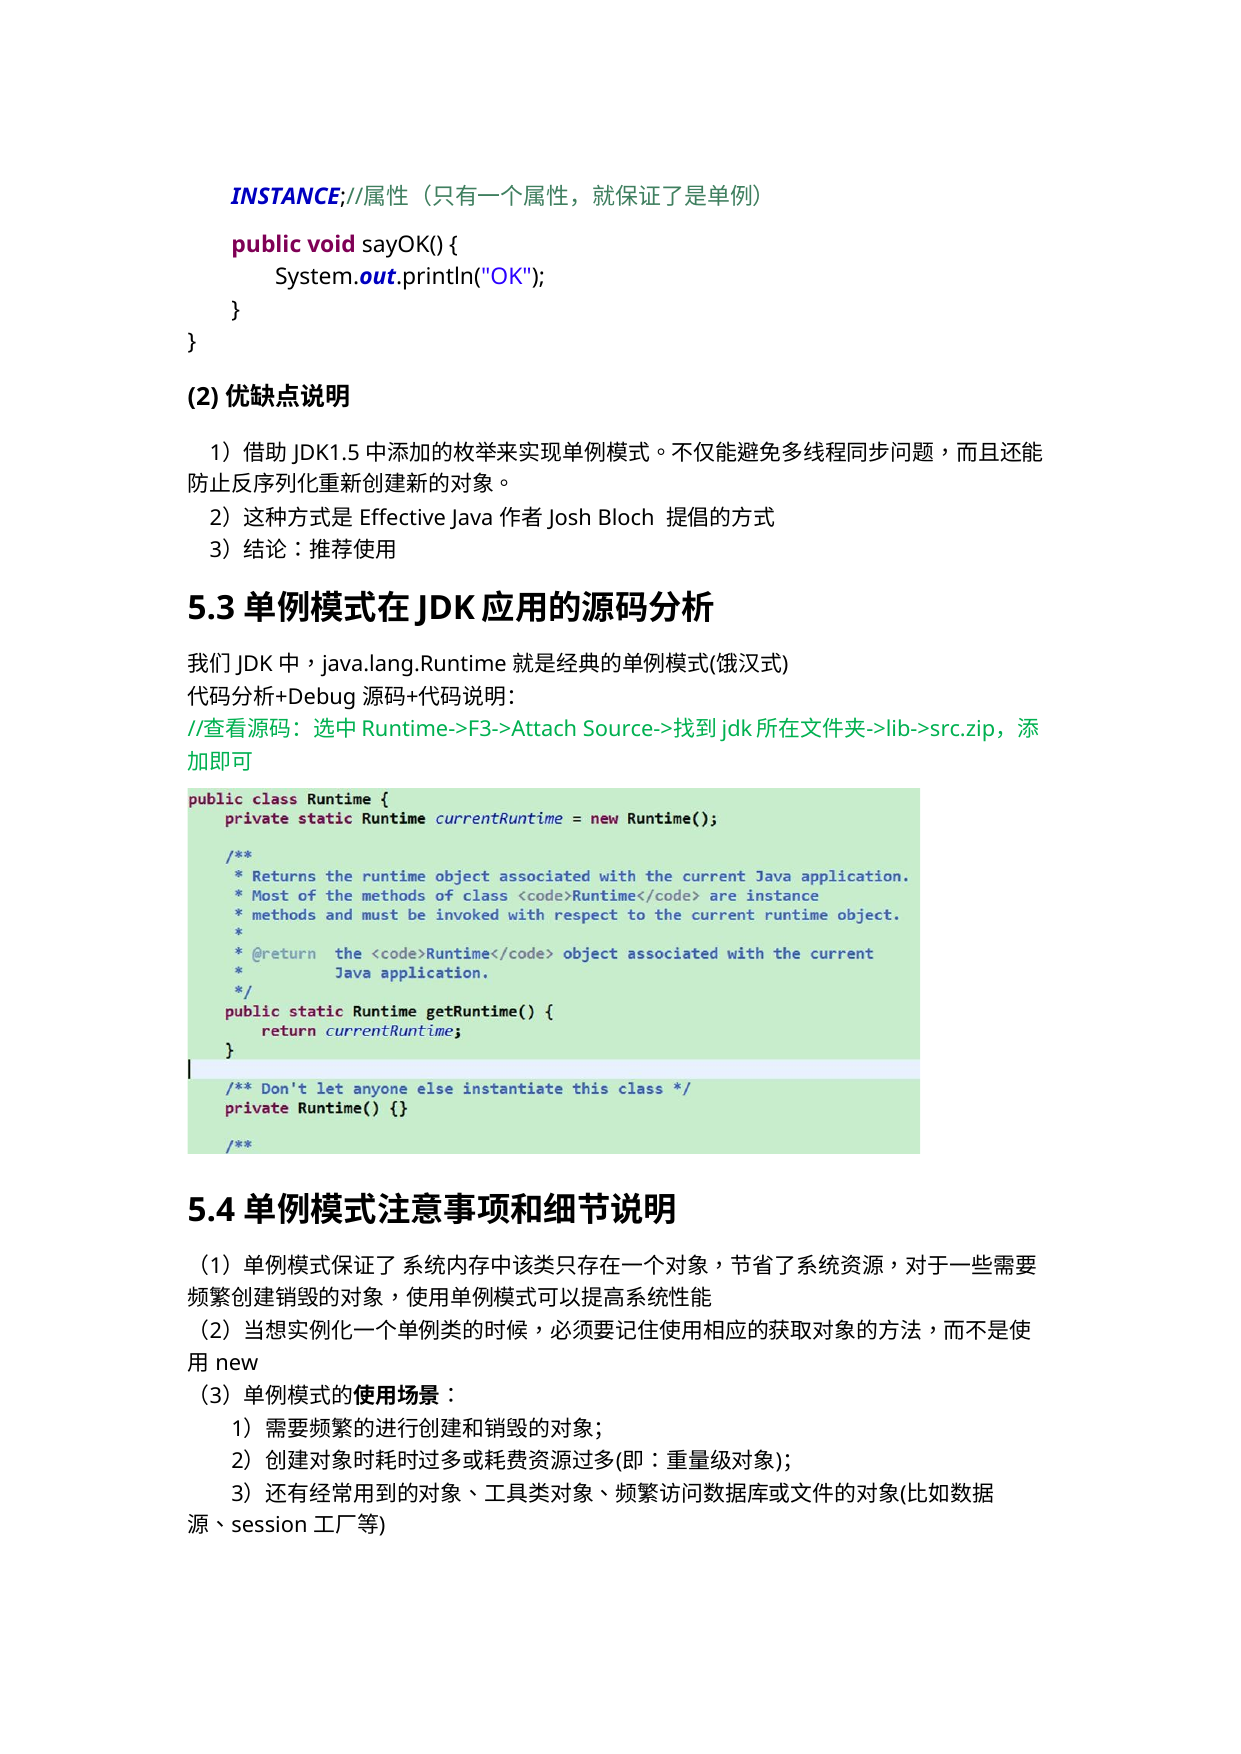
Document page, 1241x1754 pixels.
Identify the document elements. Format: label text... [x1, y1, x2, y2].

text （2）当想实例化一个单例类的时候，必须要记住使用相应的获取对象的方法，而不是使用 new [187, 1313, 1053, 1378]
text 1）需要频繁的进行创建和销毁的对象； [187, 1410, 1053, 1443]
text System.out.println("OK"); [187, 259, 1053, 292]
text 2）这种方式是 Effective Java 作者 Josh Bloch 提倡的方式 [187, 499, 1053, 532]
picture [187, 788, 921, 1154]
text 3）结论：推荐使用 [187, 532, 1053, 564]
text } [187, 324, 1053, 357]
text public void sayOK() { [187, 227, 1053, 259]
subtitle 5.4 单例模式注意事项和细节说明 [187, 1174, 1053, 1239]
subtitle (2) 优缺点说明 [187, 363, 1053, 428]
subtitle 5.3 单例模式在JDK应用的源码分析 [187, 573, 1053, 638]
text 代码分析+Debug 源码+代码说明： [187, 679, 1053, 711]
text （3）单例模式的使用场景： [187, 1378, 1053, 1410]
text INSTANCE;//属性（只有一个属性，就保证了是单例） [187, 162, 1053, 227]
text 2）创建对象时耗时过多或耗费资源过多(即：重量级对象)； [187, 1443, 1053, 1475]
text } [187, 292, 1053, 324]
text 1）借助 JDK1.5 中添加的枚举来实现单例模式。不仅能避免多线程同步问题，而且还能防止反序列化重新创建新的对象。 [187, 434, 1053, 499]
text 我们 JDK 中，java.lang.Runtime 就是经典的单例模式(饿汉式) [187, 646, 1053, 679]
text （1）单例模式保证了 系统内存中该类只存在一个对象，节省了系统资源，对于一些需要频繁创建销毁的对象，使用单例模式可以提高系统性能 [187, 1248, 1053, 1313]
text 3）还有经常用到的对象、工具类对象、频繁访问数据库或文件的对象(比如数据源、session 工厂等) [187, 1475, 1053, 1540]
text //查看源码：选中Runtime->F3->Attach Source->找到jdk所在文件夹->lib->src.zip，添加即可 [187, 711, 1053, 776]
